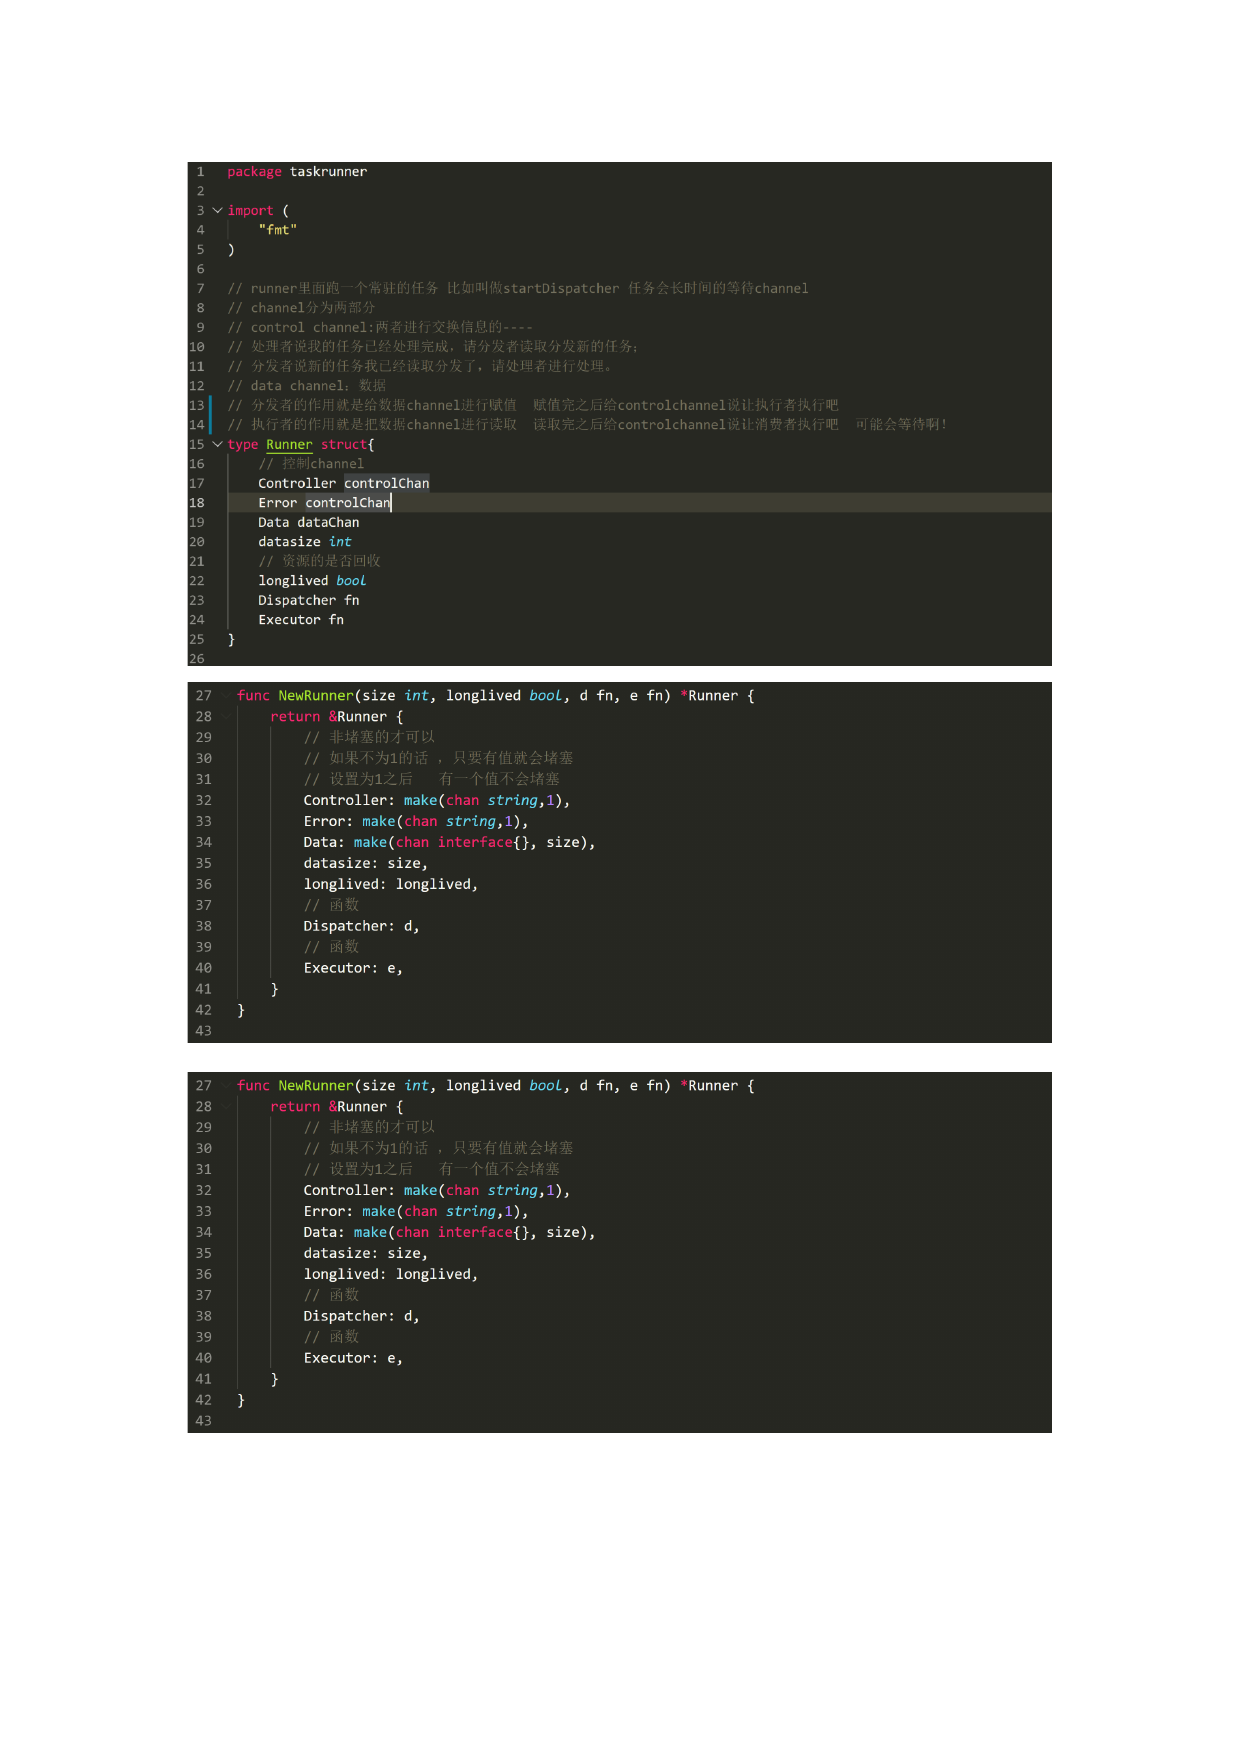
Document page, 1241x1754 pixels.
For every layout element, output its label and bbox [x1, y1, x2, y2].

picture [187, 162, 1052, 666]
picture [187, 682, 1052, 1043]
picture [187, 1072, 1052, 1433]
